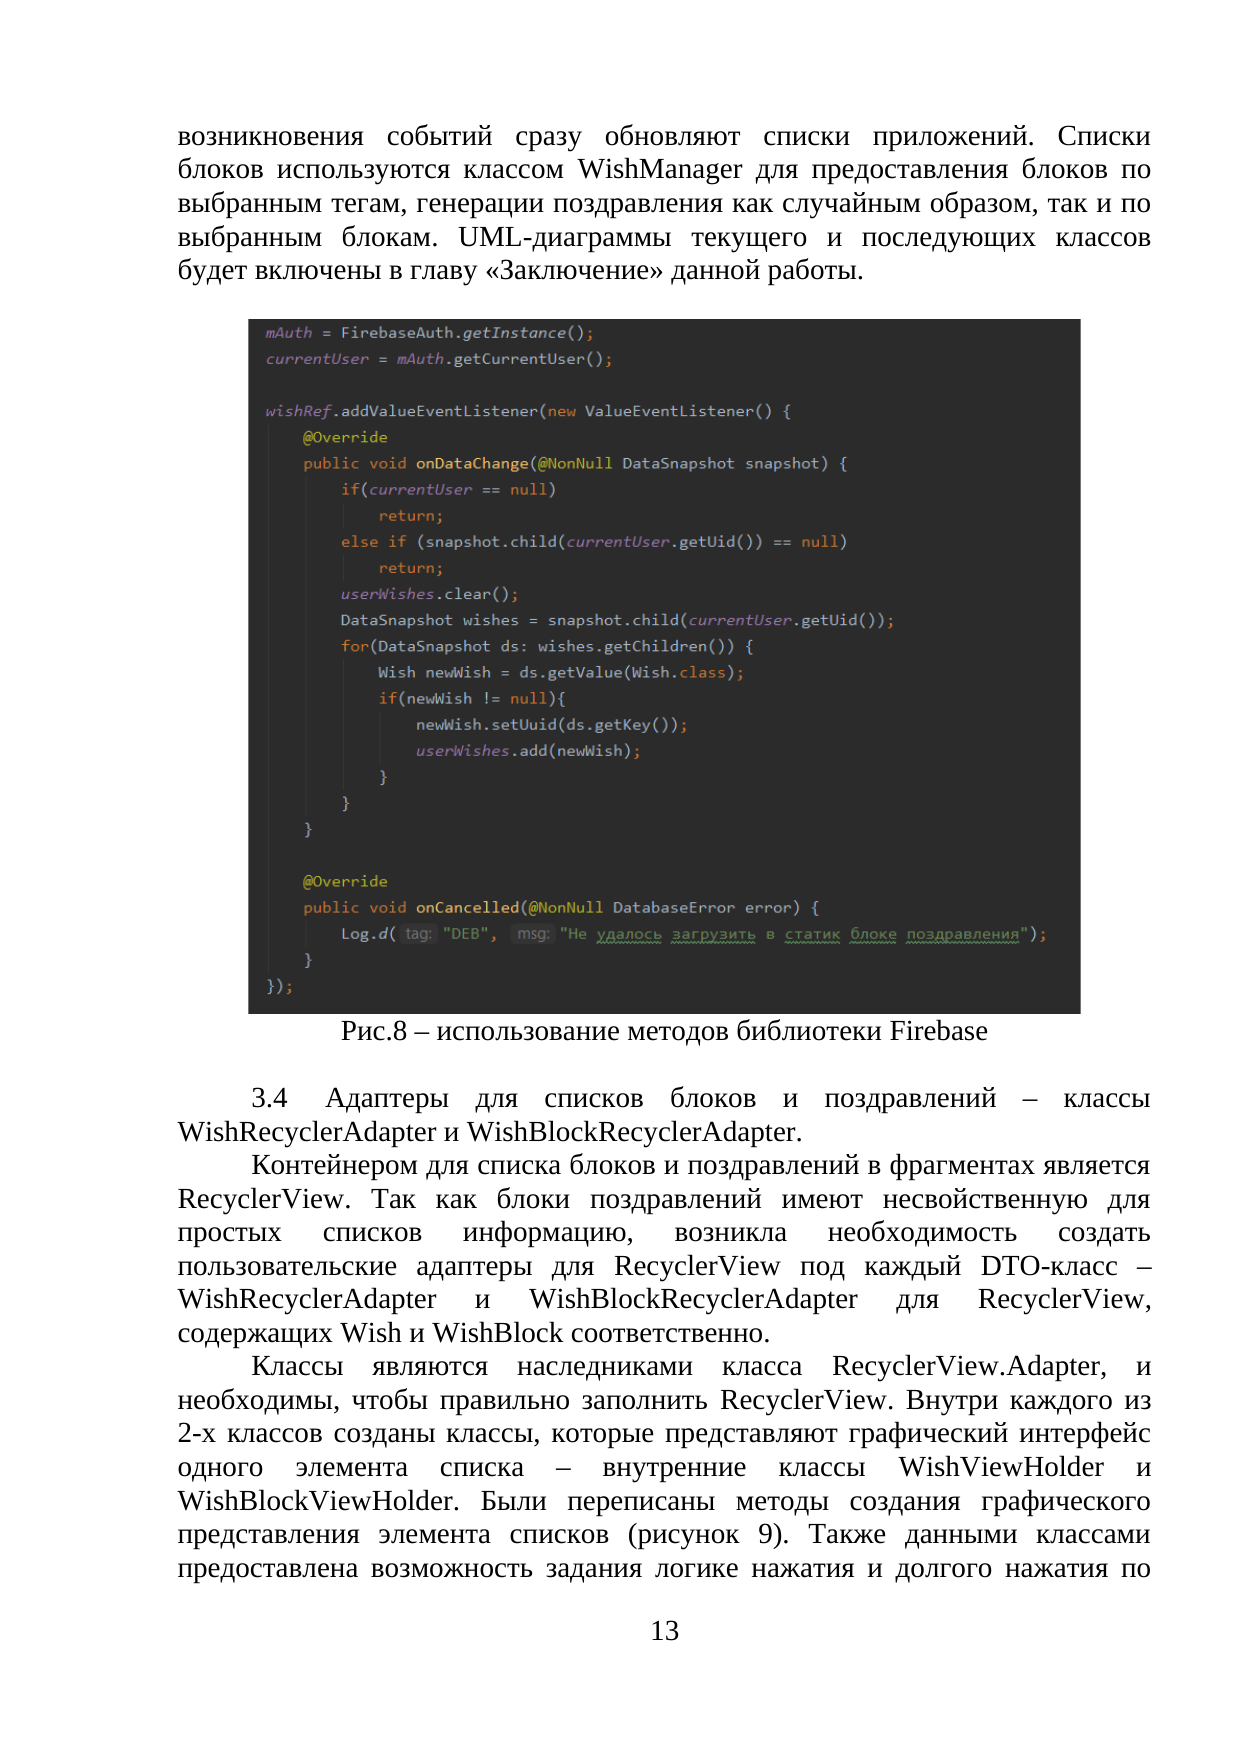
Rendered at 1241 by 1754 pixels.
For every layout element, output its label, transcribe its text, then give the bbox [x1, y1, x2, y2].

subtitle Адаптеры для списков блоков и поздравлений – классы WishRecyclerAdapter и WishBlockRecyclerAdapter. [177, 1080, 1152, 1147]
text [177, 1348, 1152, 1583]
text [177, 118, 1152, 286]
text Рис.8 – использование методов библиотеки Firebase [177, 1013, 1152, 1047]
text Контейнером для списка блоков и поздравлений в фрагментах является RecyclerView. Так как блоки поздравлений имеют несвойственную для простых списков информацию, возникла необходимость создать пользовательские адаптеры для RecyclerView под каждый DTO-класс – WishRecyclerAdapter и WishBlockRecyclerAdapter для RecyclerView, содержащих Wish и WishBlock соответственно. [177, 1147, 1152, 1348]
picture [248, 319, 1081, 1014]
